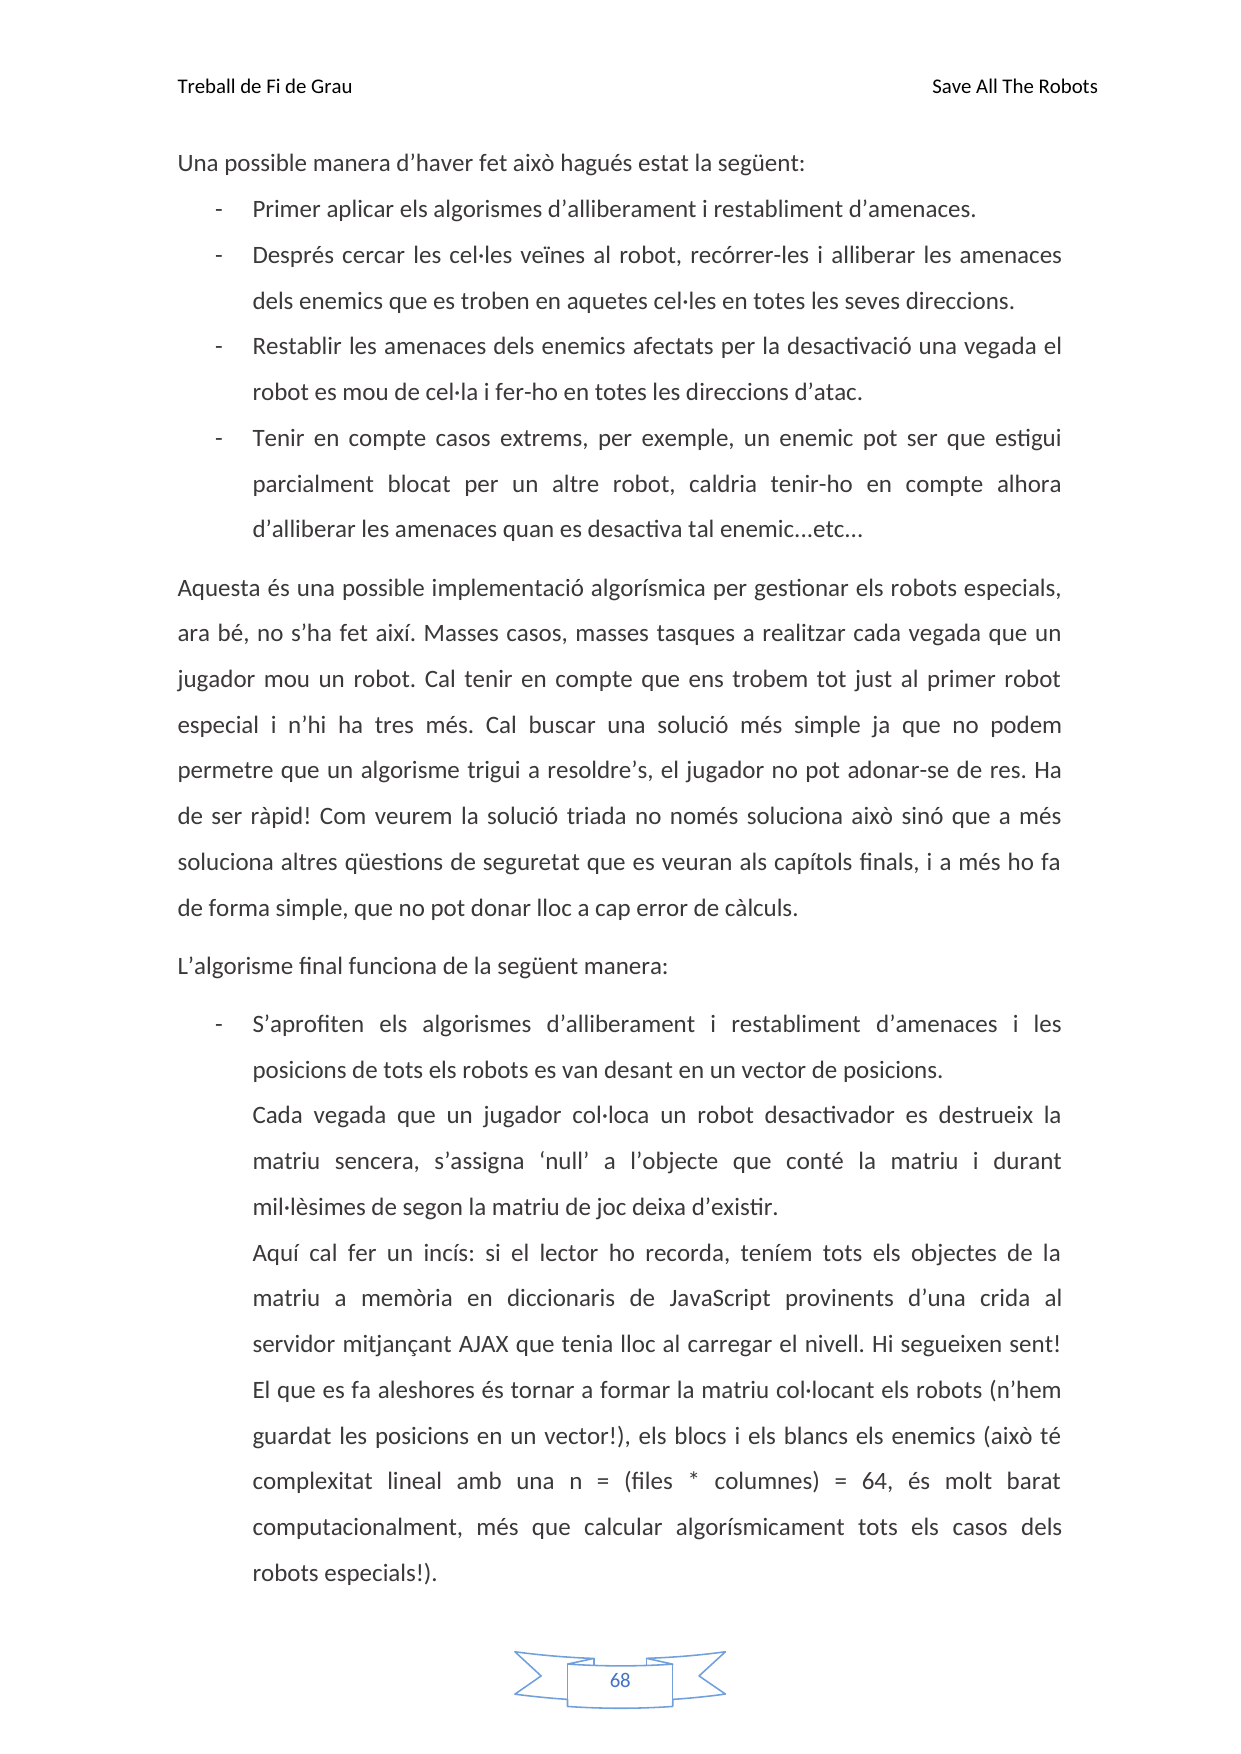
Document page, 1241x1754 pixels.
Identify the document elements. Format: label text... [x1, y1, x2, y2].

list Primer aplicar els algorismes d’alliberament i restabliment d’amenaces. [215, 193, 1063, 224]
list Una possible manera d’haver fet això hagués estat la següent: [177, 148, 1063, 178]
list Tenir en compte casos extrems, per exemple, un enemic pot ser que estigui parcialment blocat per un altre robot, caldria tenir-ho en compte alhora d’alliberar les amenaces quan es desactiva tal enemic...etc... [215, 422, 1063, 544]
list Després cercar les cel·les veïnes al robot, recórrer-les i alliberar les amenaces dels enemics que es troben en aquetes cel·les en totes les seves direccions. [215, 239, 1063, 315]
text Aquesta és una possible implementació algorísmica per gestionar els robots especials, ara bé, no s’ha fet així. Masses casos, masses tasques a realitzar cada vegada que un jugador mou un robot. Cal tenir en compte que ens trobem tot just al primer robot especial i n’hi ha tres més. Cal buscar una solució més simple ja que no podem permetre que un algorisme trigui a resoldre’s, el jugador no pot adonar-se de res. Ha de ser ràpid! Com veurem la solució triada no només soluciona això sinó que a més soluciona altres qüestions de seguretat que es veuran als capítols finals, i a més ho fa de forma simple, que no pot donar lloc a cap error de càlculs. [177, 572, 1063, 922]
text L’algorisme final funciona de la següent manera: [177, 950, 1063, 981]
list Cada vegada que un jugador col·loca un robot desactivador es destrueix la matriu sencera, s’assigna ‘null’ a l’objecte que conté la matriu i durant mil·lèsimes de segon la matriu de joc deixa d’existir. [252, 1100, 1063, 1222]
list S’aprofiten els algorismes d’alliberament i restabliment d’amenaces i les posicions de tots els robots es van desant en un vector de posicions. [215, 1008, 1063, 1084]
list Restablir les amenaces dels enemics afectats per la desactivació una vegada el robot es mou de cel·la i fer-ho en totes les direccions d’atac. [215, 331, 1063, 407]
list Aquí cal fer un incís: si el lector ho recorda, teníem tots els objectes de la matriu a memòria en diccionaris de JavaScript provinents d’una crida al servidor mitjançant AJAX que tenia lloc al carregar el nivell. Hi segueixen sent! El que es fa aleshores és tornar a formar la matriu col·locant els robots (n’hem guardat les posicions en un vector!), els blocs i els blancs els enemics (això té complexitat lineal amb una n = (files * columnes) = 64, és molt barat computacionalment, més que calcular algorísmicament tots els casos dels robots especials!). [252, 1237, 1063, 1587]
